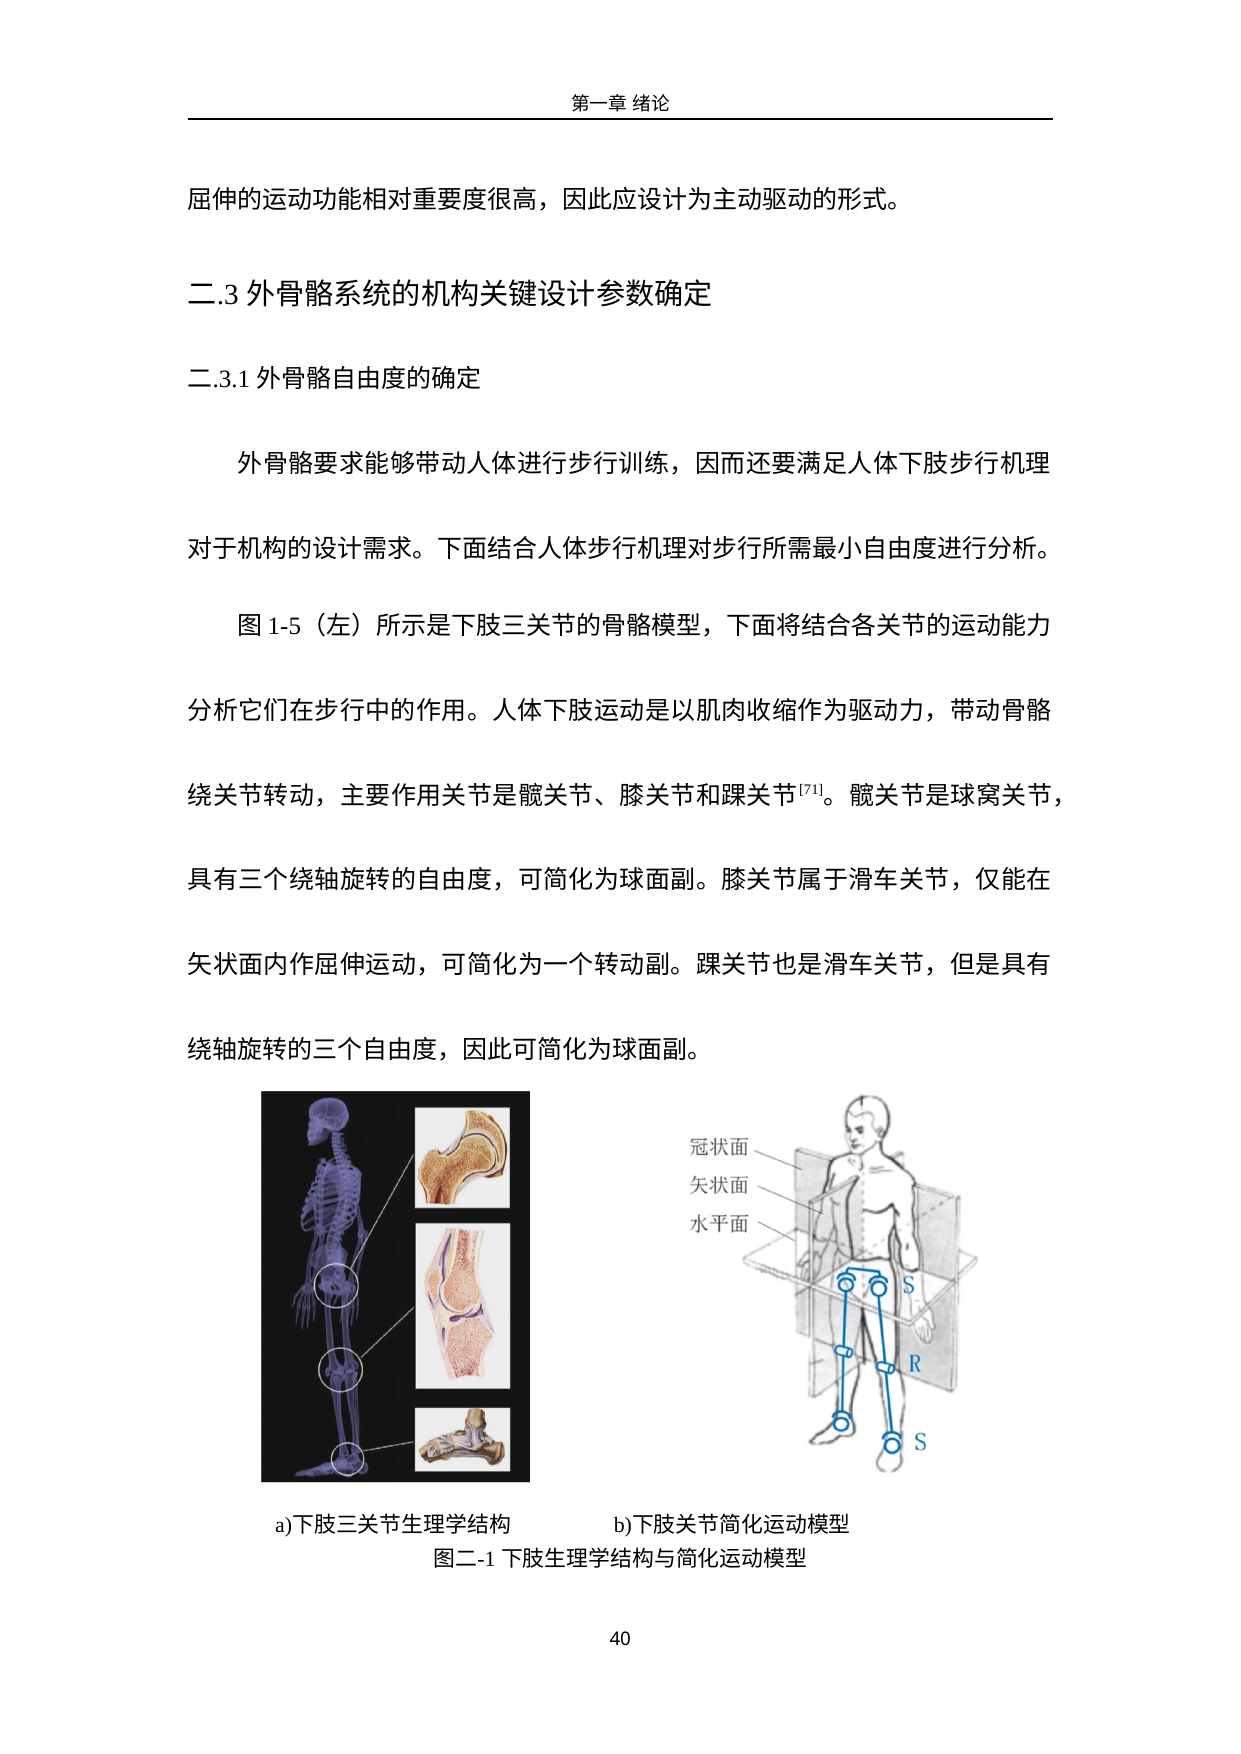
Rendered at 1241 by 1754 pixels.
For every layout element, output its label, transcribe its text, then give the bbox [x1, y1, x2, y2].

text 图1-5（左）所示是下肢三关节的骨骼模型，下面将结合各关节的运动能力分析它们在步行中的作用。人体下肢运动是以肌肉收缩作为驱动力，带动骨骼绕关节转动，主要作用关节是髋关节、膝关节和踝关节[71]。髋关节是球窝关节，具有三个绕轴旋转的自由度，可简化为球面副。膝关节属于滑车关节，仅能在矢状面内作屈伸运动，可简化为一个转动副。踝关节也是滑车关节，但是具有绕轴旋转的三个自由度，因此可简化为球面副。 [187, 589, 1053, 1082]
text 下肢生理学结构与简化运动模型 [187, 1539, 1053, 1573]
text 外骨骼系统的机构关键设计参数确定 [187, 258, 1053, 326]
list a)下肢三关节生理学结构 b)下肢关节简化运动模型 [187, 1506, 1053, 1539]
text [187, 164, 1053, 232]
picture [260, 1091, 981, 1483]
text 外骨骼自由度的确定 [187, 343, 1053, 411]
text 外骨骼要求能够带动人体进行步行训练，因而还要满足人体下肢步行机理对于机构的设计需求。下面结合人体步行机理对步行所需最小自由度进行分析。 [187, 428, 1053, 580]
